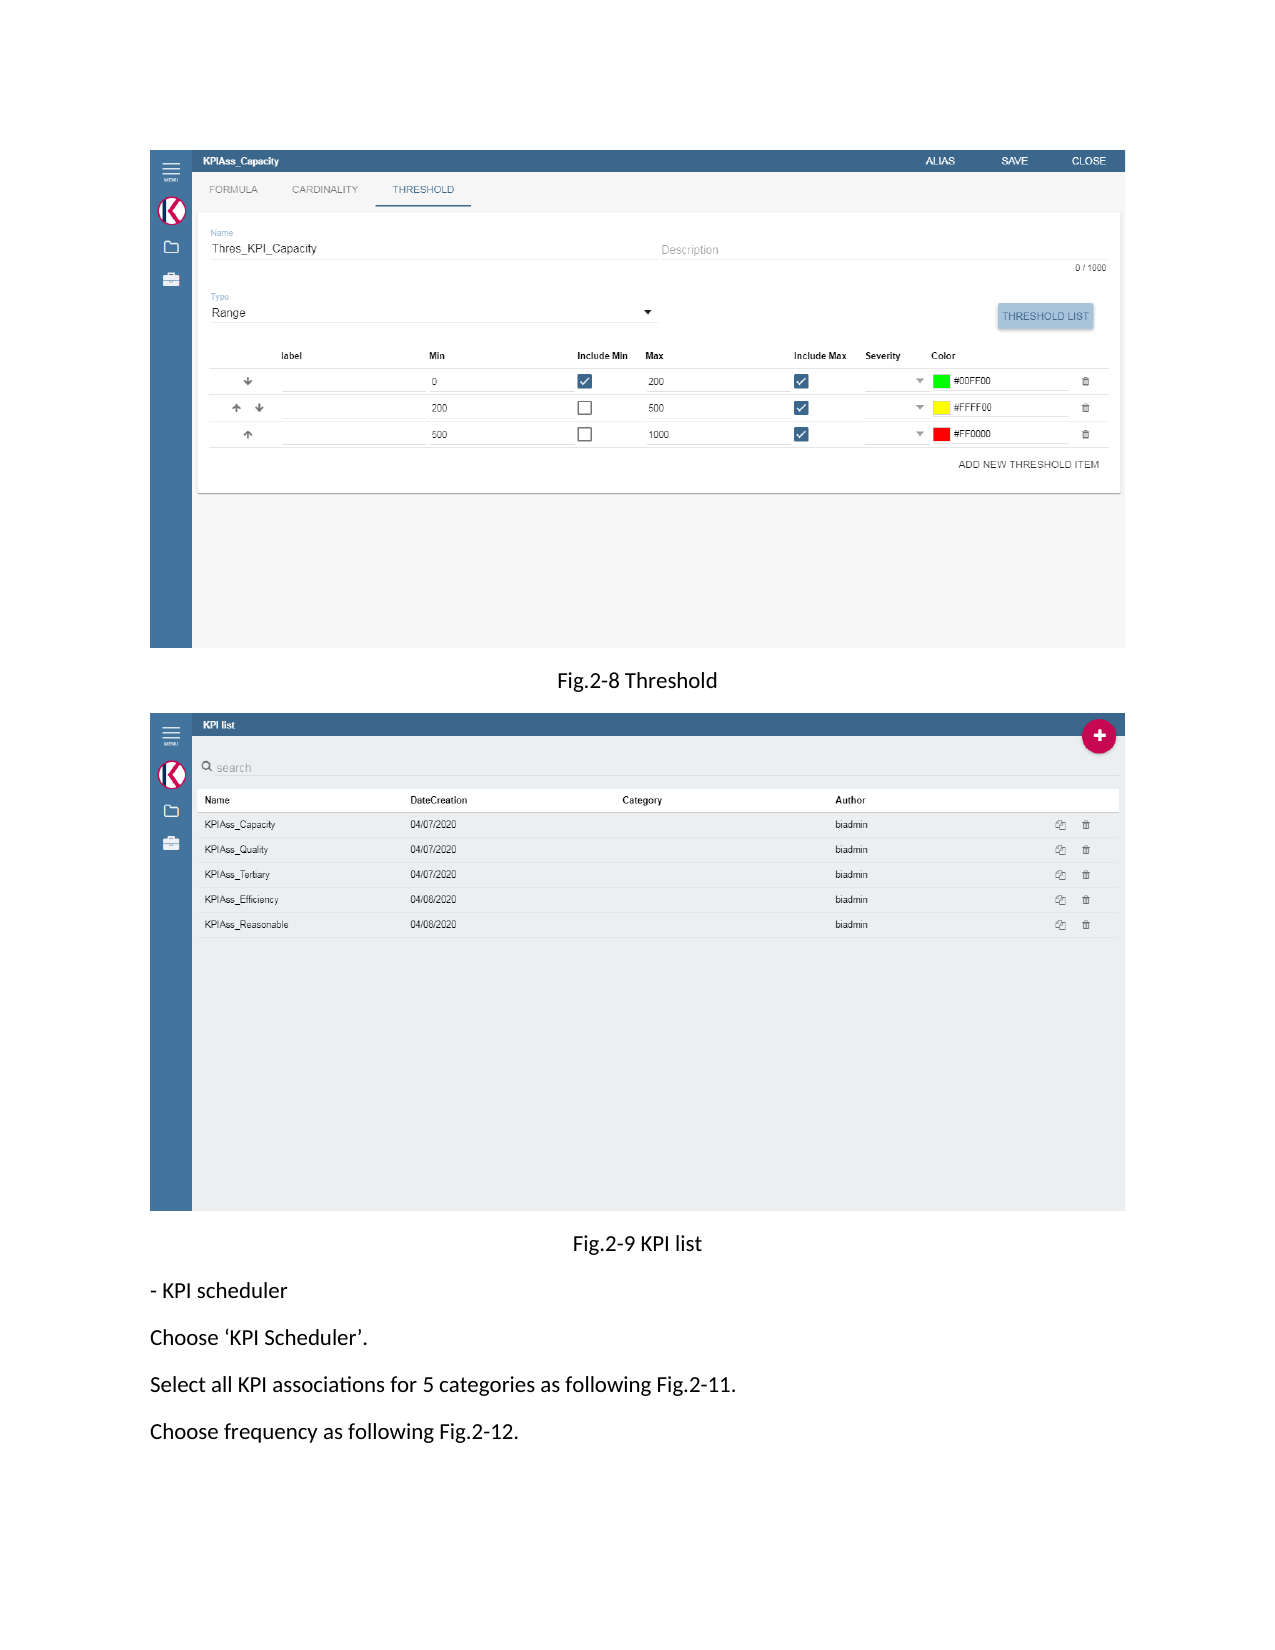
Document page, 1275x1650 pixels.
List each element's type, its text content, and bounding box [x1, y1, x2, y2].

picture [150, 150, 1125, 648]
text Fig.2-8 Threshold [150, 666, 1125, 694]
text Choose ‘KPI Scheduler’. [150, 1323, 1125, 1351]
text - KPI scheduler [150, 1276, 1125, 1304]
picture [150, 713, 1125, 1211]
text Choose frequency as following Fig.2-12. [150, 1417, 1125, 1445]
text Fig.2-9 KPI list [150, 1229, 1125, 1258]
text Select all KPI associations for 5 categories as following Fig.2-11. [150, 1370, 1125, 1398]
